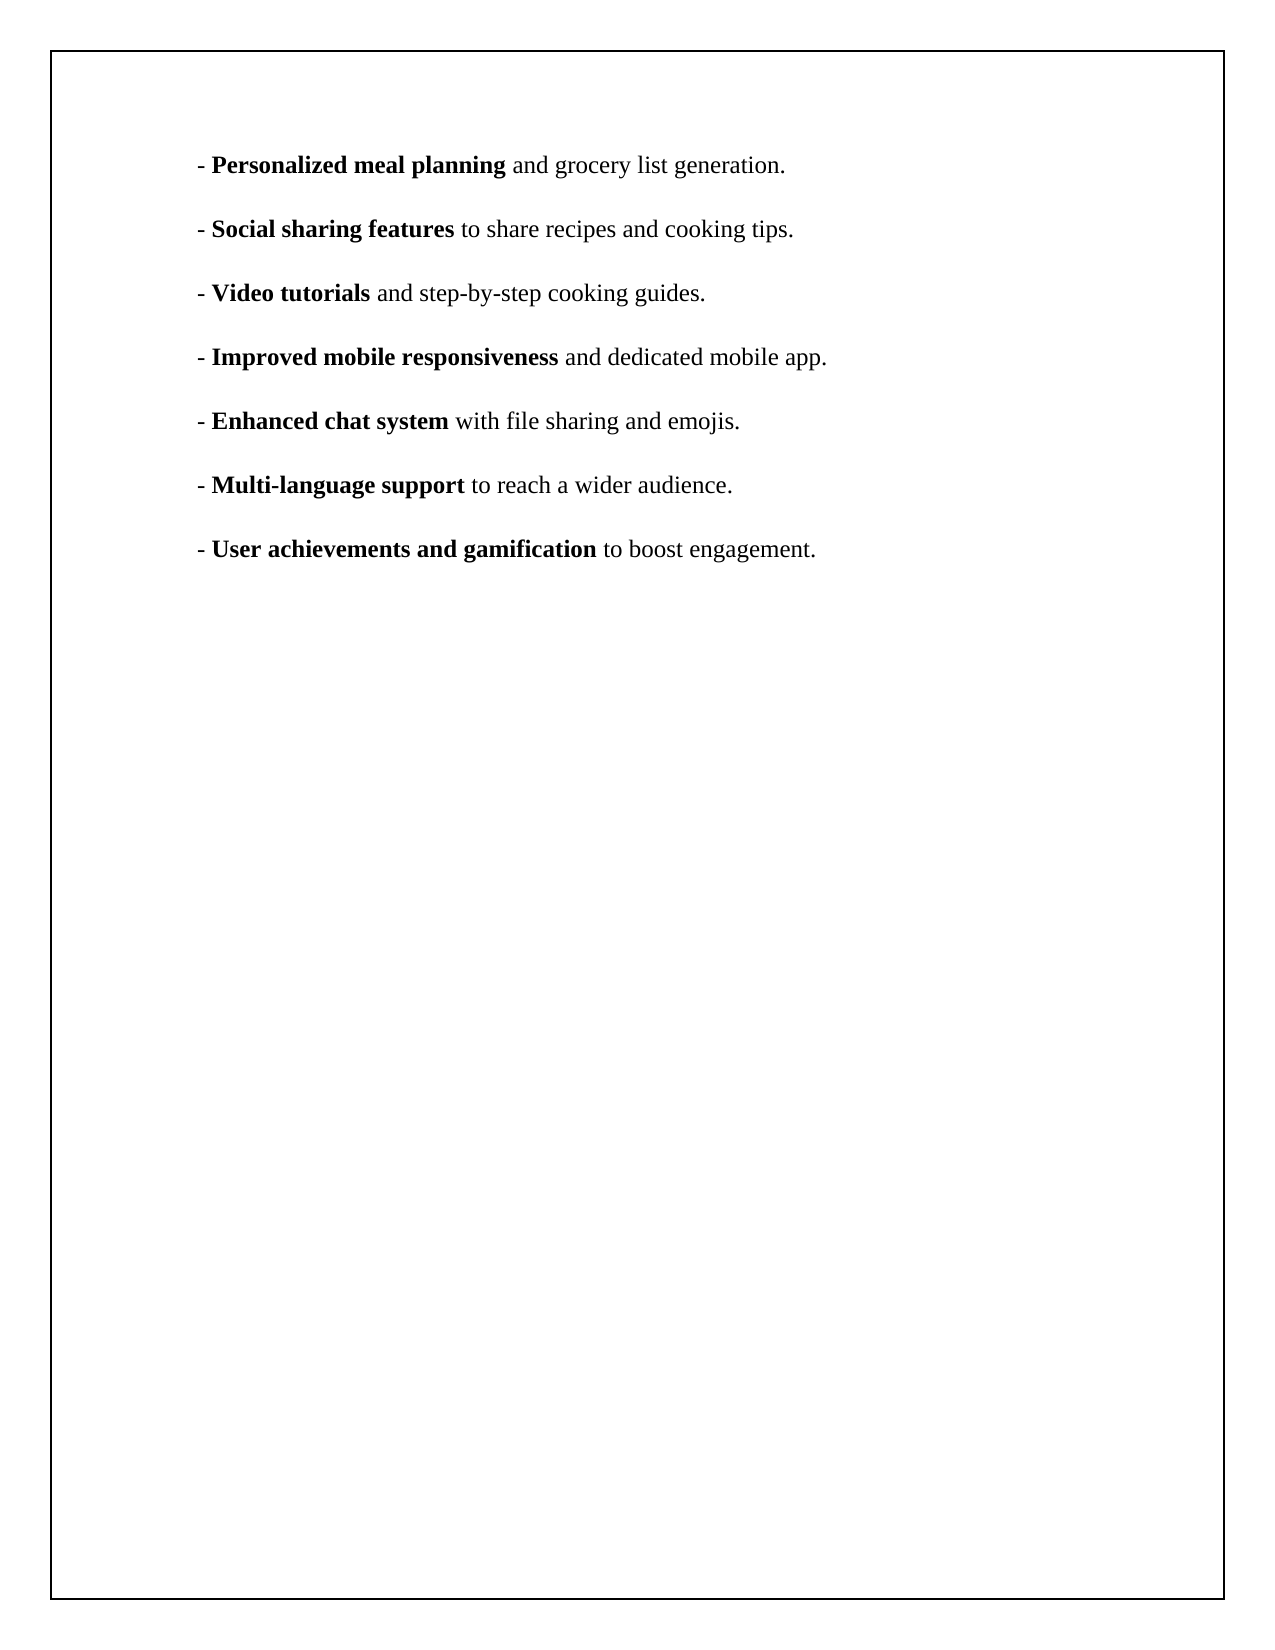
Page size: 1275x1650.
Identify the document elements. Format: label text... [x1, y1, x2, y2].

text - Enhanced chat system with file sharing and emojis. [122, 406, 1125, 434]
text - Improved mobile responsiveness and dedicated mobile app. [122, 342, 1125, 371]
text - Video tutorials and step-by-step cooking guides. [122, 278, 1125, 307]
text - Personalized meal planning and grocery list generation. [122, 150, 1125, 179]
text - Social sharing features to share recipes and cooking tips. [122, 214, 1125, 243]
text - User achievements and gamification to boost engagement. [122, 534, 1125, 562]
text - Multi-language support to reach a wider audience. [122, 470, 1125, 498]
